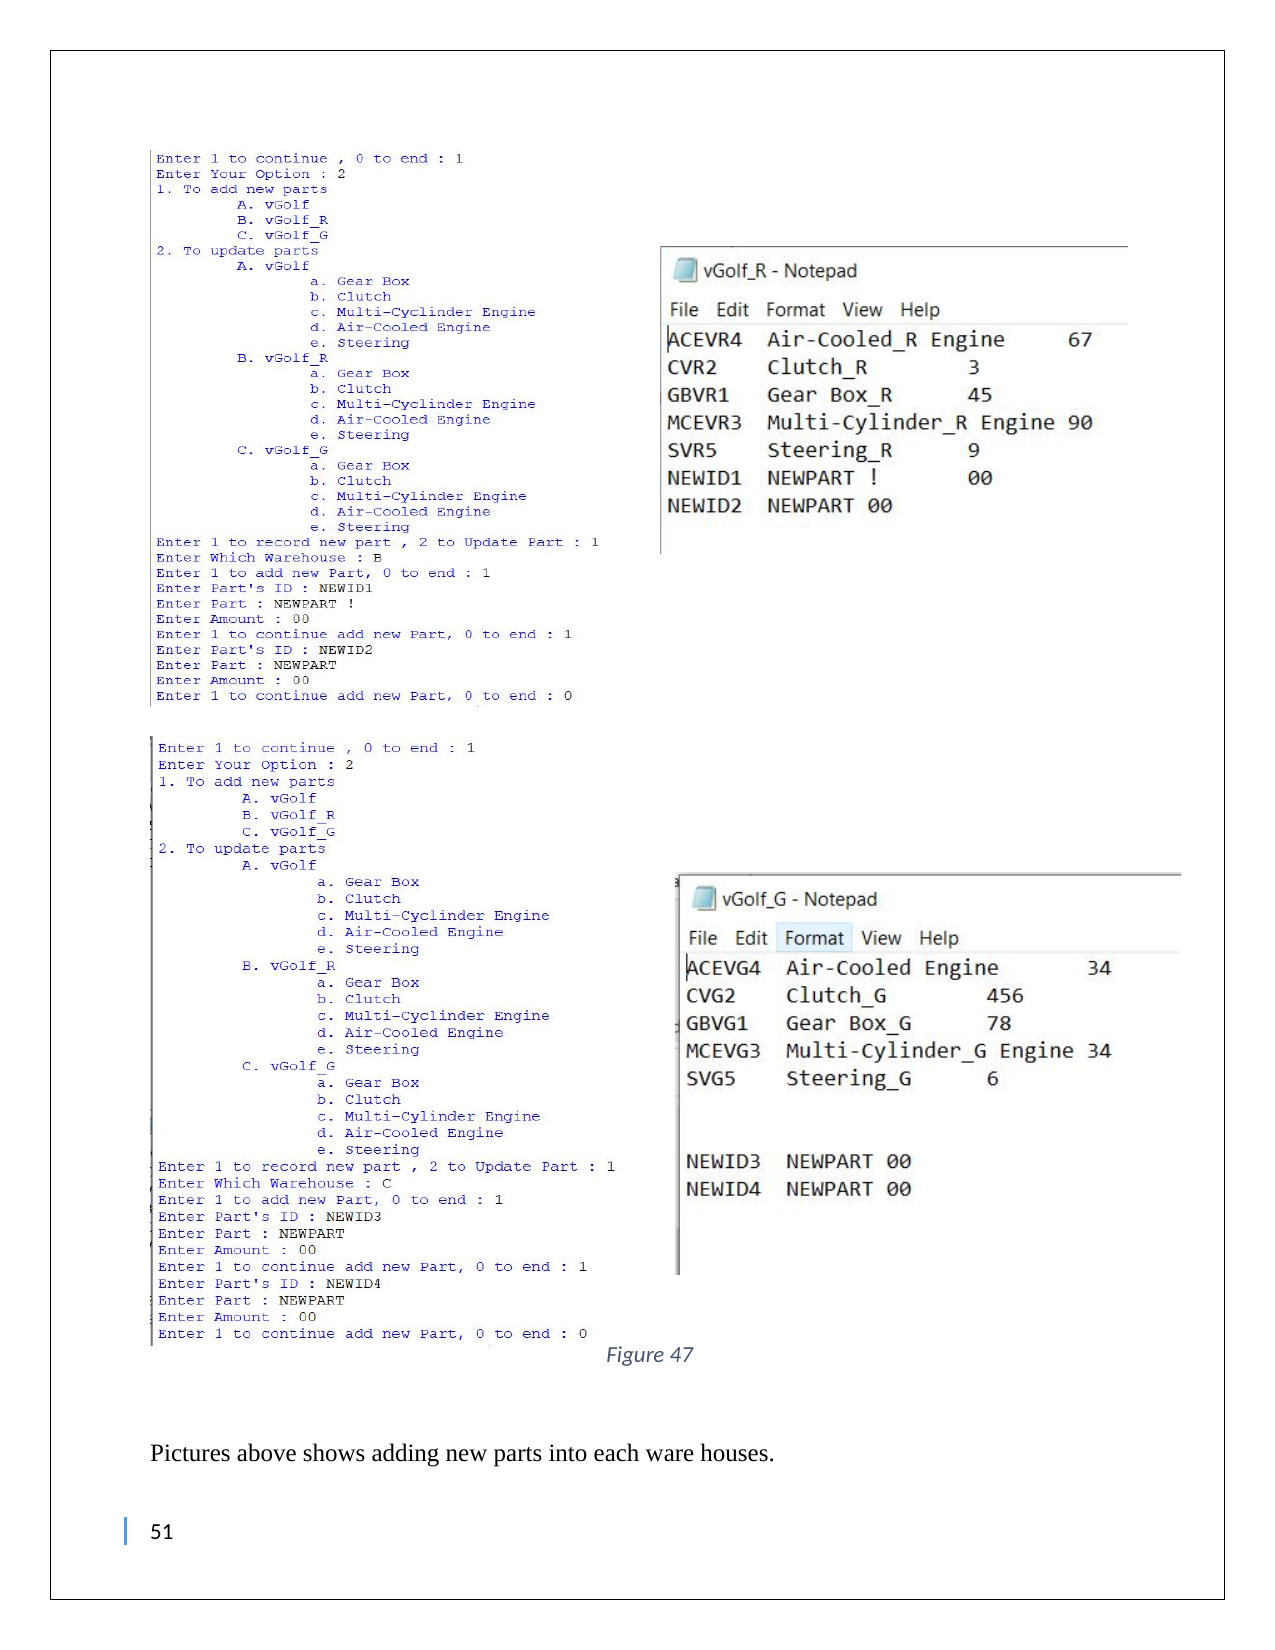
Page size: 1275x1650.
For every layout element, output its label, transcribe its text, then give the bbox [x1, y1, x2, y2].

picture [660, 246, 1128, 554]
picture [150, 150, 612, 707]
picture [150, 736, 630, 1346]
picture [675, 872, 1182, 1275]
text Pictures above shows adding new parts into each ware houses. [150, 1438, 1181, 1467]
